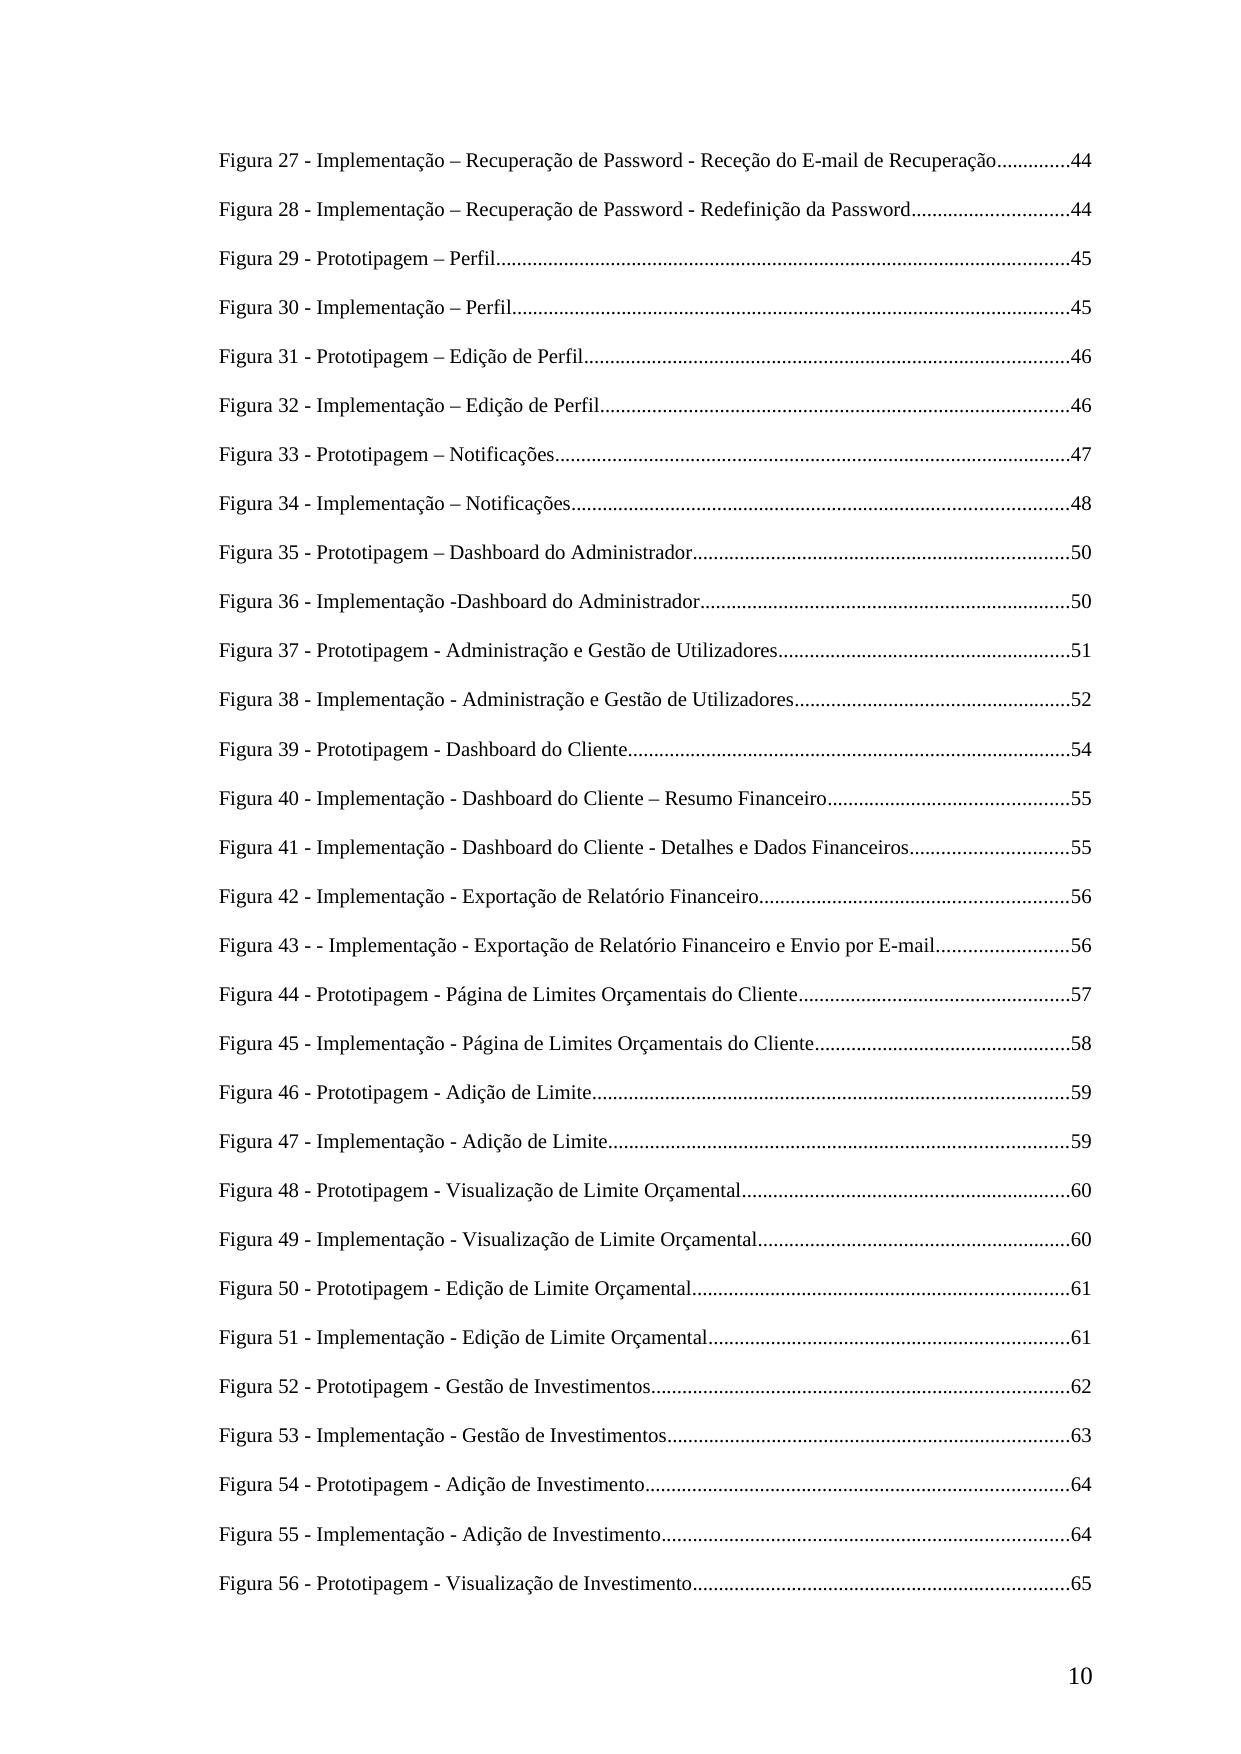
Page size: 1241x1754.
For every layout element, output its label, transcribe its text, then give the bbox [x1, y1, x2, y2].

text Figura 46 - Prototipagem - Adição de Limite 59 [177, 1080, 1092, 1104]
text Figura 53 - Implementação - Gestão de Investimentos 63 [177, 1423, 1092, 1447]
text Figura 32 - Implementação – Edição de Perfil 46 [177, 393, 1092, 417]
text Figura 30 - Implementação – Perfil 45 [177, 295, 1092, 319]
text Figura 27 - Implementação – Recuperação de Password - Receção do E-mail de Recuperação 44 [177, 148, 1092, 172]
text Figura 45 - Implementação - Página de Limites Orçamentais do Cliente 58 [177, 1031, 1092, 1055]
text Figura 39 - Prototipagem - Dashboard do Cliente 54 [177, 736, 1092, 761]
text Figura 34 - Implementação – Notificações 48 [177, 491, 1092, 515]
text Figura 51 - Implementação - Edição de Limite Orçamental 61 [177, 1325, 1092, 1349]
text Figura 49 - Implementação - Visualização de Limite Orçamental 60 [177, 1227, 1092, 1251]
text Figura 38 - Implementação - Administração e Gestão de Utilizadores 52 [177, 687, 1092, 711]
text Figura 55 - Implementação - Adição de Investimento 64 [177, 1521, 1092, 1546]
text Figura 41 - Implementação - Dashboard do Cliente - Detalhes e Dados Financeiros 55 [177, 834, 1092, 859]
text Figura 56 - Prototipagem - Visualização de Investimento 65 [177, 1571, 1092, 1594]
text Figura 33 - Prototipagem – Notificações 47 [177, 442, 1092, 466]
text Figura 37 - Prototipagem - Administração e Gestão de Utilizadores 51 [177, 638, 1092, 662]
text Figura 54 - Prototipagem - Adição de Investimento 64 [177, 1472, 1092, 1496]
text Figura 47 - Implementação - Adição de Limite 59 [177, 1129, 1092, 1153]
text Figura 36 - Implementação -Dashboard do Administrador 50 [177, 589, 1092, 613]
text Figura 40 - Implementação - Dashboard do Cliente – Resumo Financeiro 55 [177, 786, 1092, 809]
text Figura 44 - Prototipagem - Página de Limites Orçamentais do Cliente 57 [177, 982, 1092, 1006]
text Figura 43 - - Implementação - Exportação de Relatório Financeiro e Envio por E-mail 56 [177, 933, 1092, 957]
text Figura 42 - Implementação - Exportação de Relatório Financeiro 56 [177, 884, 1092, 908]
text Figura 28 - Implementação – Recuperação de Password - Redefinição da Password 44 [177, 197, 1092, 221]
text Figura 48 - Prototipagem - Visualização de Limite Orçamental 60 [177, 1178, 1092, 1202]
text Figura 52 - Prototipagem - Gestão de Investimentos 62 [177, 1374, 1092, 1398]
text Figura 29 - Prototipagem – Perfil 45 [177, 246, 1092, 270]
text Figura 35 - Prototipagem – Dashboard do Administrador 50 [177, 540, 1092, 564]
text Figura 50 - Prototipagem - Edição de Limite Orçamental 61 [177, 1276, 1092, 1300]
text Figura 31 - Prototipagem – Edição de Perfil 46 [177, 344, 1092, 368]
